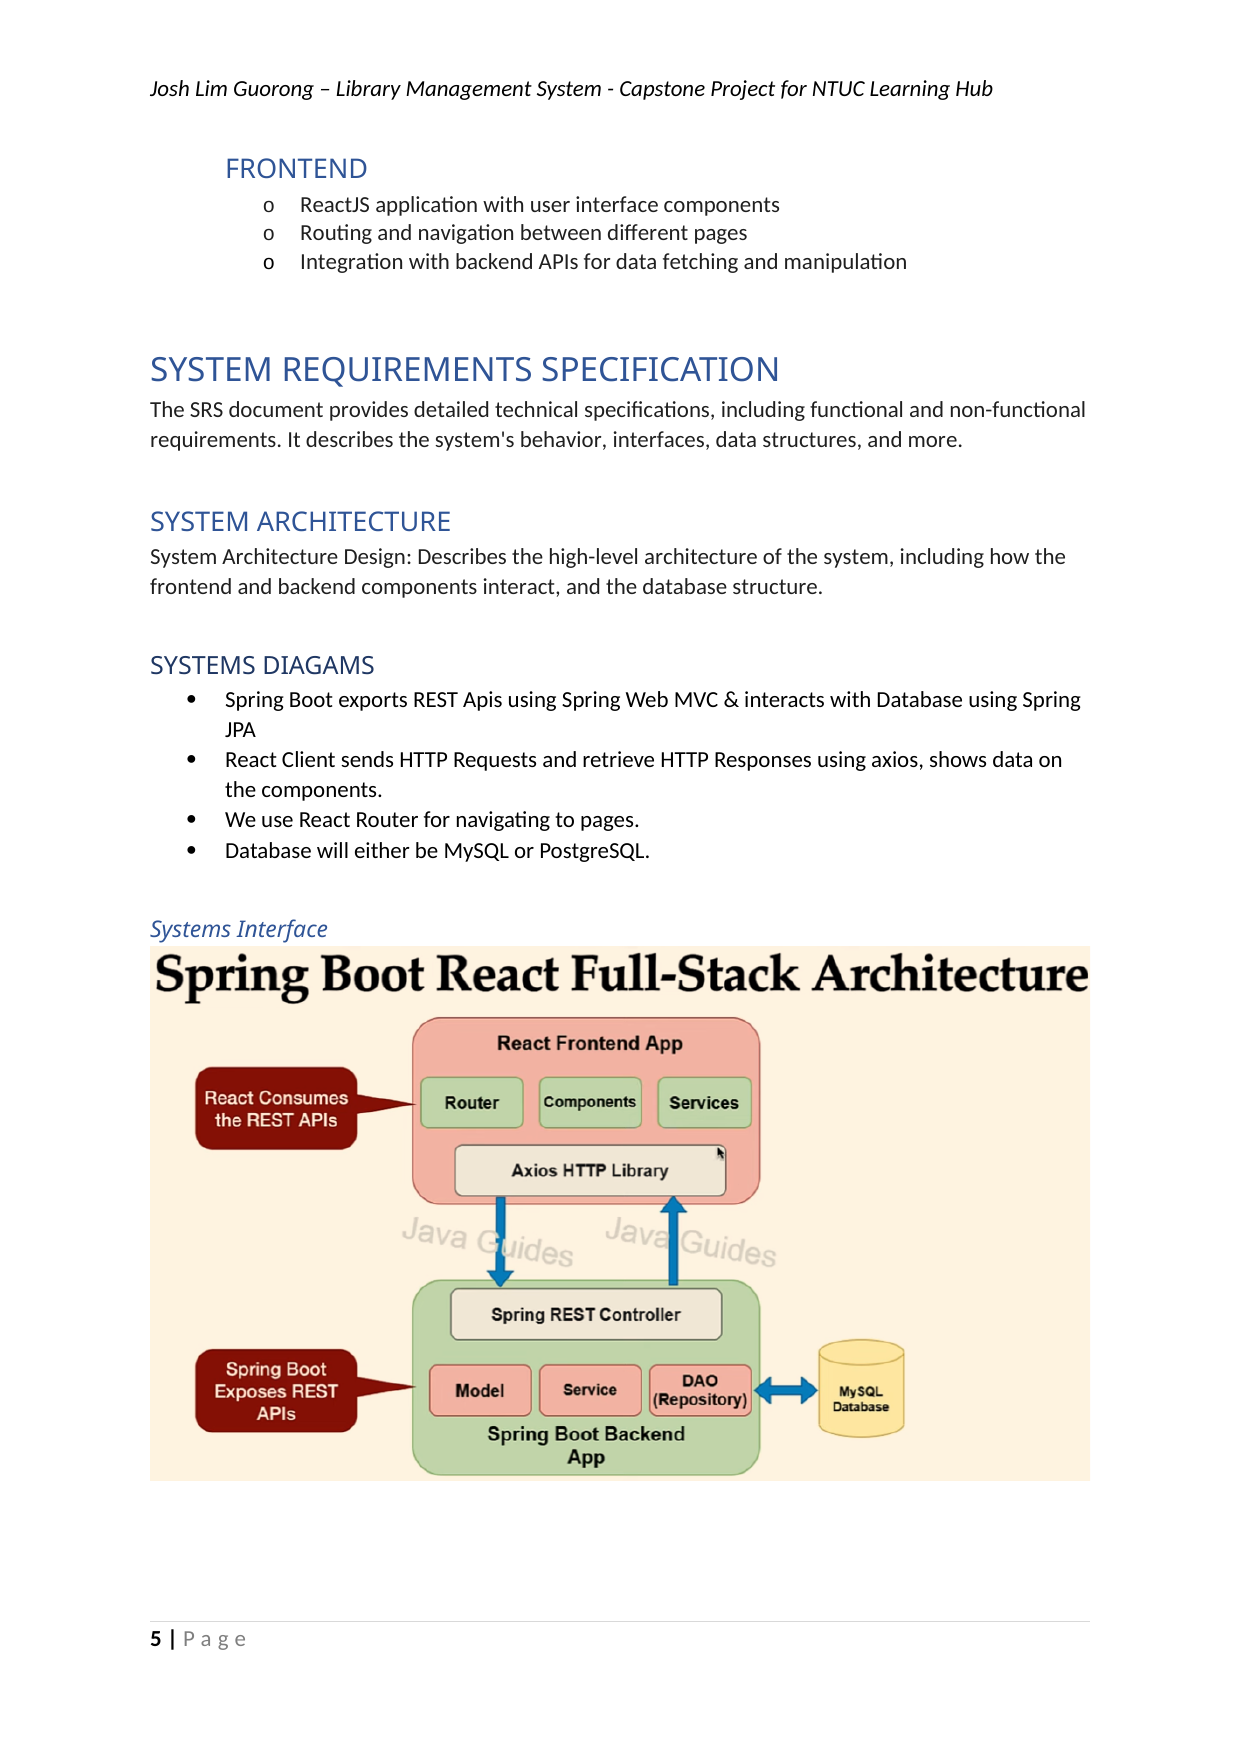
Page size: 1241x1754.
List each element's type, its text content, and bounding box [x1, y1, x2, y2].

list We use React Router for navigating to pages. [187, 806, 1090, 834]
list Routing and navigation between different pages [262, 218, 1090, 247]
subtitle SYSTEM REQUIREMENTS SPECIFICATION [150, 346, 1090, 392]
text System Architecture Design: Describes the high-level architecture of the system, including how the frontend and backend components interact, and the database structure. [150, 542, 1090, 630]
subtitle Systems Interface [150, 913, 1090, 944]
list Integration with backend APIs for data fetching and manipulation [262, 247, 1090, 275]
subtitle SYSTEM ARCHITECTURE [150, 502, 1090, 539]
list ReactJS application with user interface components [262, 190, 1090, 218]
list Spring Boot exports REST Apis using Spring Web MVC & interacts with Database using Spring JPA [187, 685, 1090, 743]
picture [150, 946, 1091, 1481]
subtitle SYSTEMS DIAGAMS [150, 648, 1090, 682]
list React Client sends HTTP Requests and retrieve HTTP Responses using axios, shows data on the components. [187, 745, 1090, 803]
list Database will either be MySQL or PostgreSQL. [187, 836, 1090, 864]
text The SRS document provides detailed technical specifications, including functional and non-functional requirements. It describes the system's behavior, interfaces, data structures, and more. [150, 395, 1090, 484]
subtitle FRONTEND [150, 150, 1090, 187]
